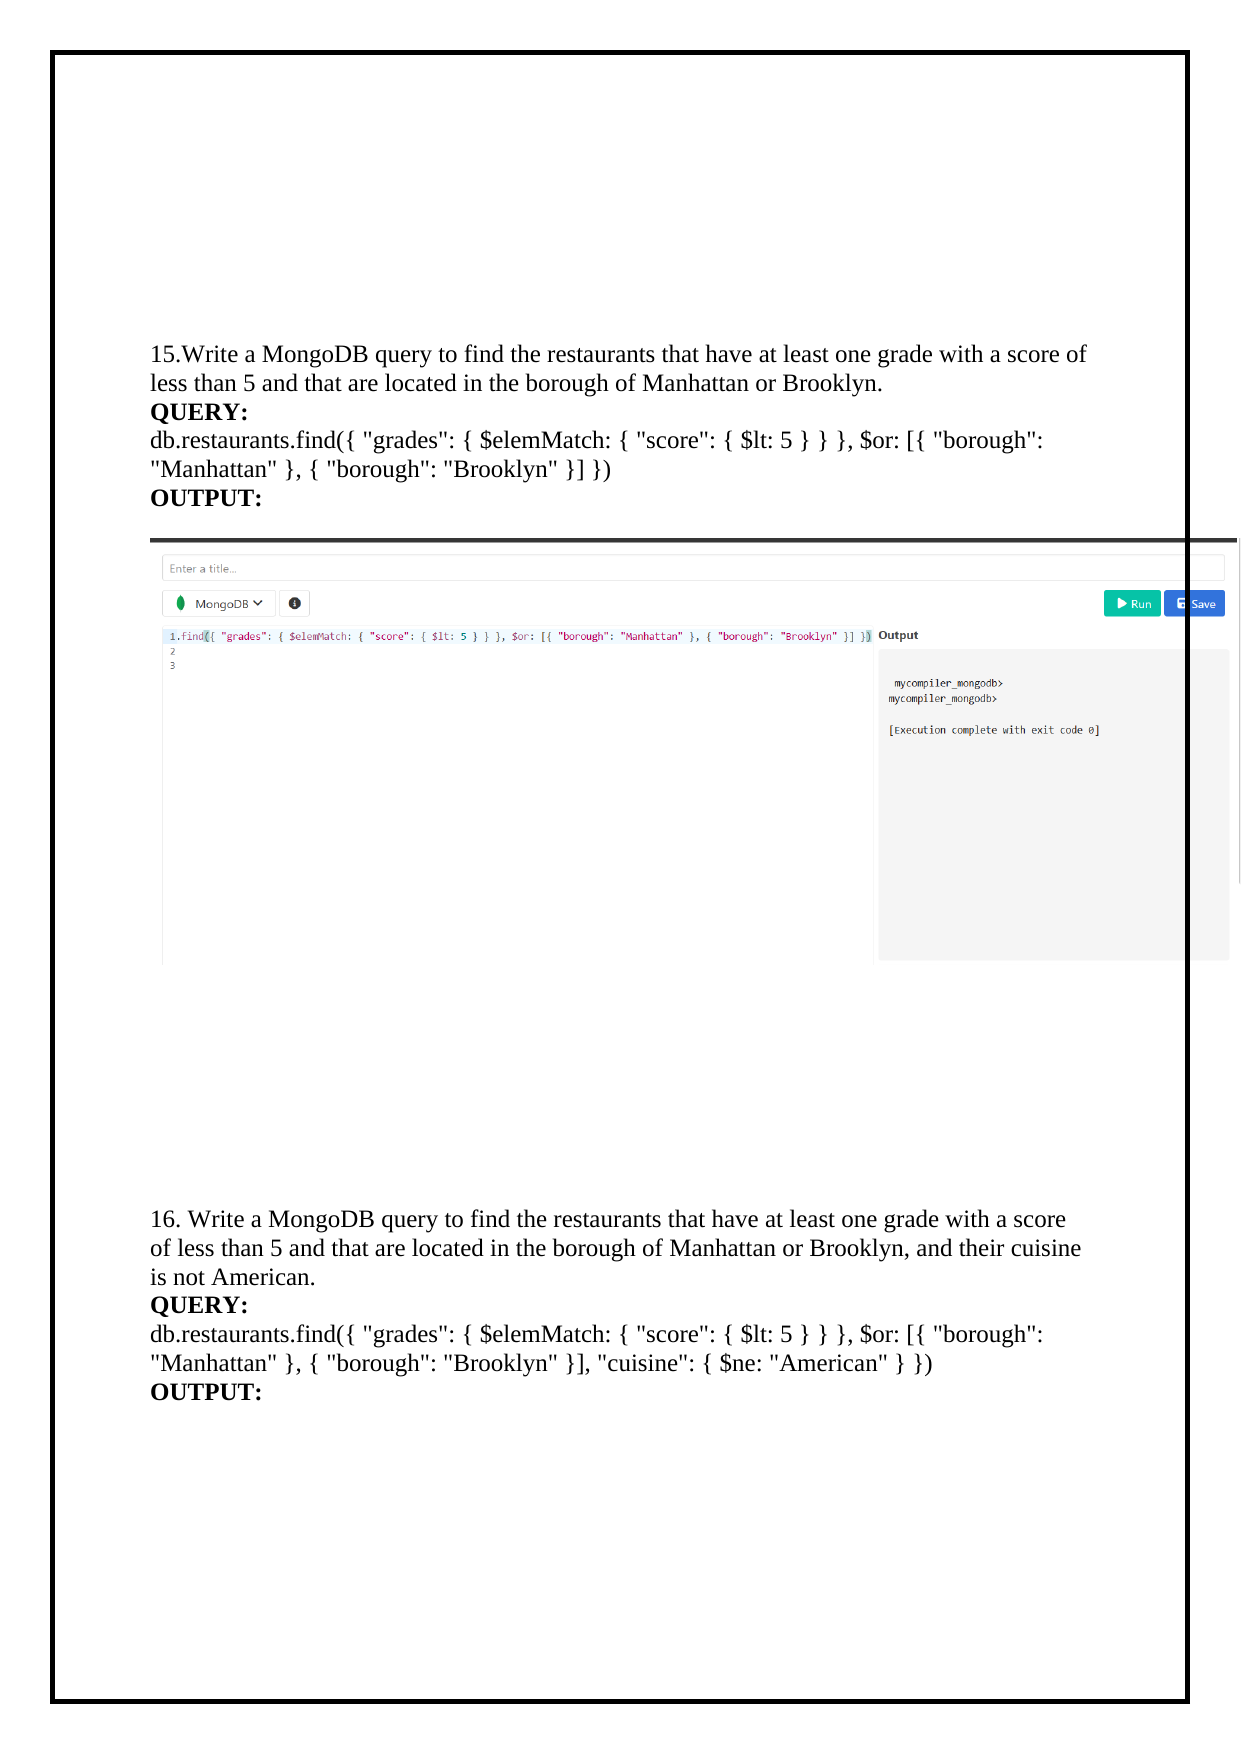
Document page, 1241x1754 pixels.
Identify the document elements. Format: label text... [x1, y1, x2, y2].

picture [1190, 538, 1241, 965]
text db.restaurants.find({ "grades": { $elemMatch: { "score": { $lt: 5 } } }, $or: [{ "borough": "Manhattan" }, { "borough": "Brooklyn" }], "cuisine": { $ne: "American" } }) [150, 1319, 1090, 1377]
text 15.Write a MongoDB query to find the restaurants that have at least one grade with a score of less than 5 and that are located in the borough of Manhattan or Brooklyn. [150, 339, 1090, 397]
text QUERY: [150, 1291, 1090, 1319]
text 16. Write a MongoDB query to find the restaurants that have at least one grade with a score of less than 5 and that are located in the borough of Manhattan or Brooklyn, and their cuisine is not American. [150, 1204, 1090, 1291]
picture [150, 538, 1185, 965]
text QUERY: [150, 397, 1090, 426]
text db.restaurants.find({ "grades": { $elemMatch: { "score": { $lt: 5 } } }, $or: [{ "borough": "Manhattan" }, { "borough": "Brooklyn" }] }) [150, 426, 1090, 483]
text OUTPUT: [150, 1377, 1090, 1406]
text OUTPUT: [150, 483, 1090, 512]
